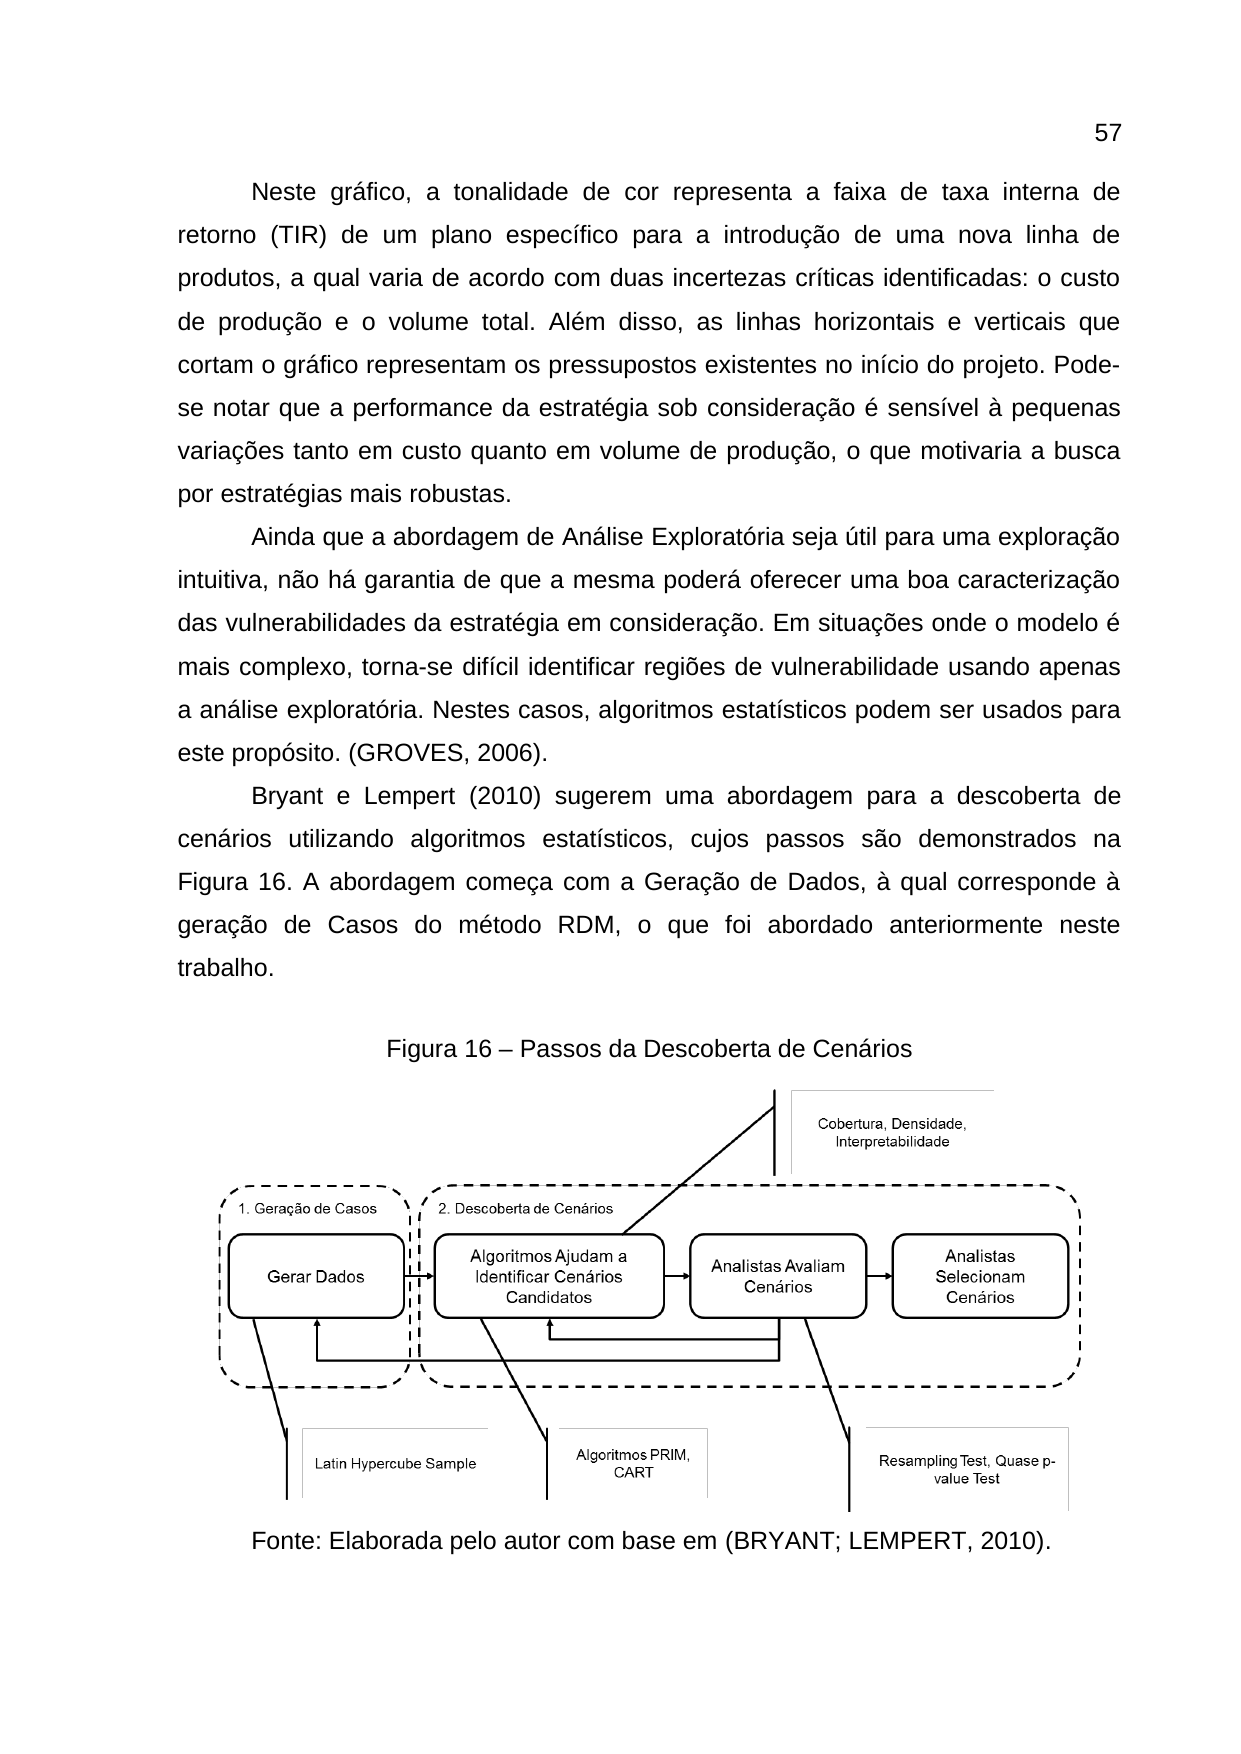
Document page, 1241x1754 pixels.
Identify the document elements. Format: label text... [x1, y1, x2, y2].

text Ainda que a abordagem de Análise Exploratória seja útil para uma exploração intuitiva, não há garantia de que a mesma poderá oferecer uma boa caracterização das vulnerabilidades da estratégia em consideração. Em situações onde o modelo é mais complexo, torna-se difícil identificar regiões de vulnerabilidade usando apenas a análise exploratória. Nestes casos, algoritmos estatísticos podem ser usados para este propósito. (GROVES, 2006). [177, 522, 1122, 767]
picture [218, 1089, 1081, 1512]
text Neste gráfico, a tonalidade de cor representa a faixa de taxa interna de retorno (TIR) de um plano específico para a introdução de uma nova linha de produtos, a qual varia de acordo com duas incertezas críticas identificadas: o custo de produção e o volume total. Além disso, as linhas horizontais e verticais que cortam o gráfico representam os pressupostos existentes no início do projeto. Pode-se notar que a performance da estratégia sob consideração é sensível à pequenas variações tanto em custo quanto em volume de produção, o que motivaria a busca por estratégias mais robustas. [177, 177, 1122, 508]
text Bryant e Lempert (2010) sugerem uma abordagem para a descoberta de cenários utilizando algoritmos estatísticos, cujos passos são demonstrados na Figura 16. A abordagem começa com a Geração de Dados, à qual corresponde à geração de Casos do método RDM, o que foi abordado anteriormente neste trabalho. [177, 781, 1122, 982]
text Fonte: Elaborada pelo autor com base em (BRYANT; LEMPERT, 2010). [177, 1526, 1122, 1555]
